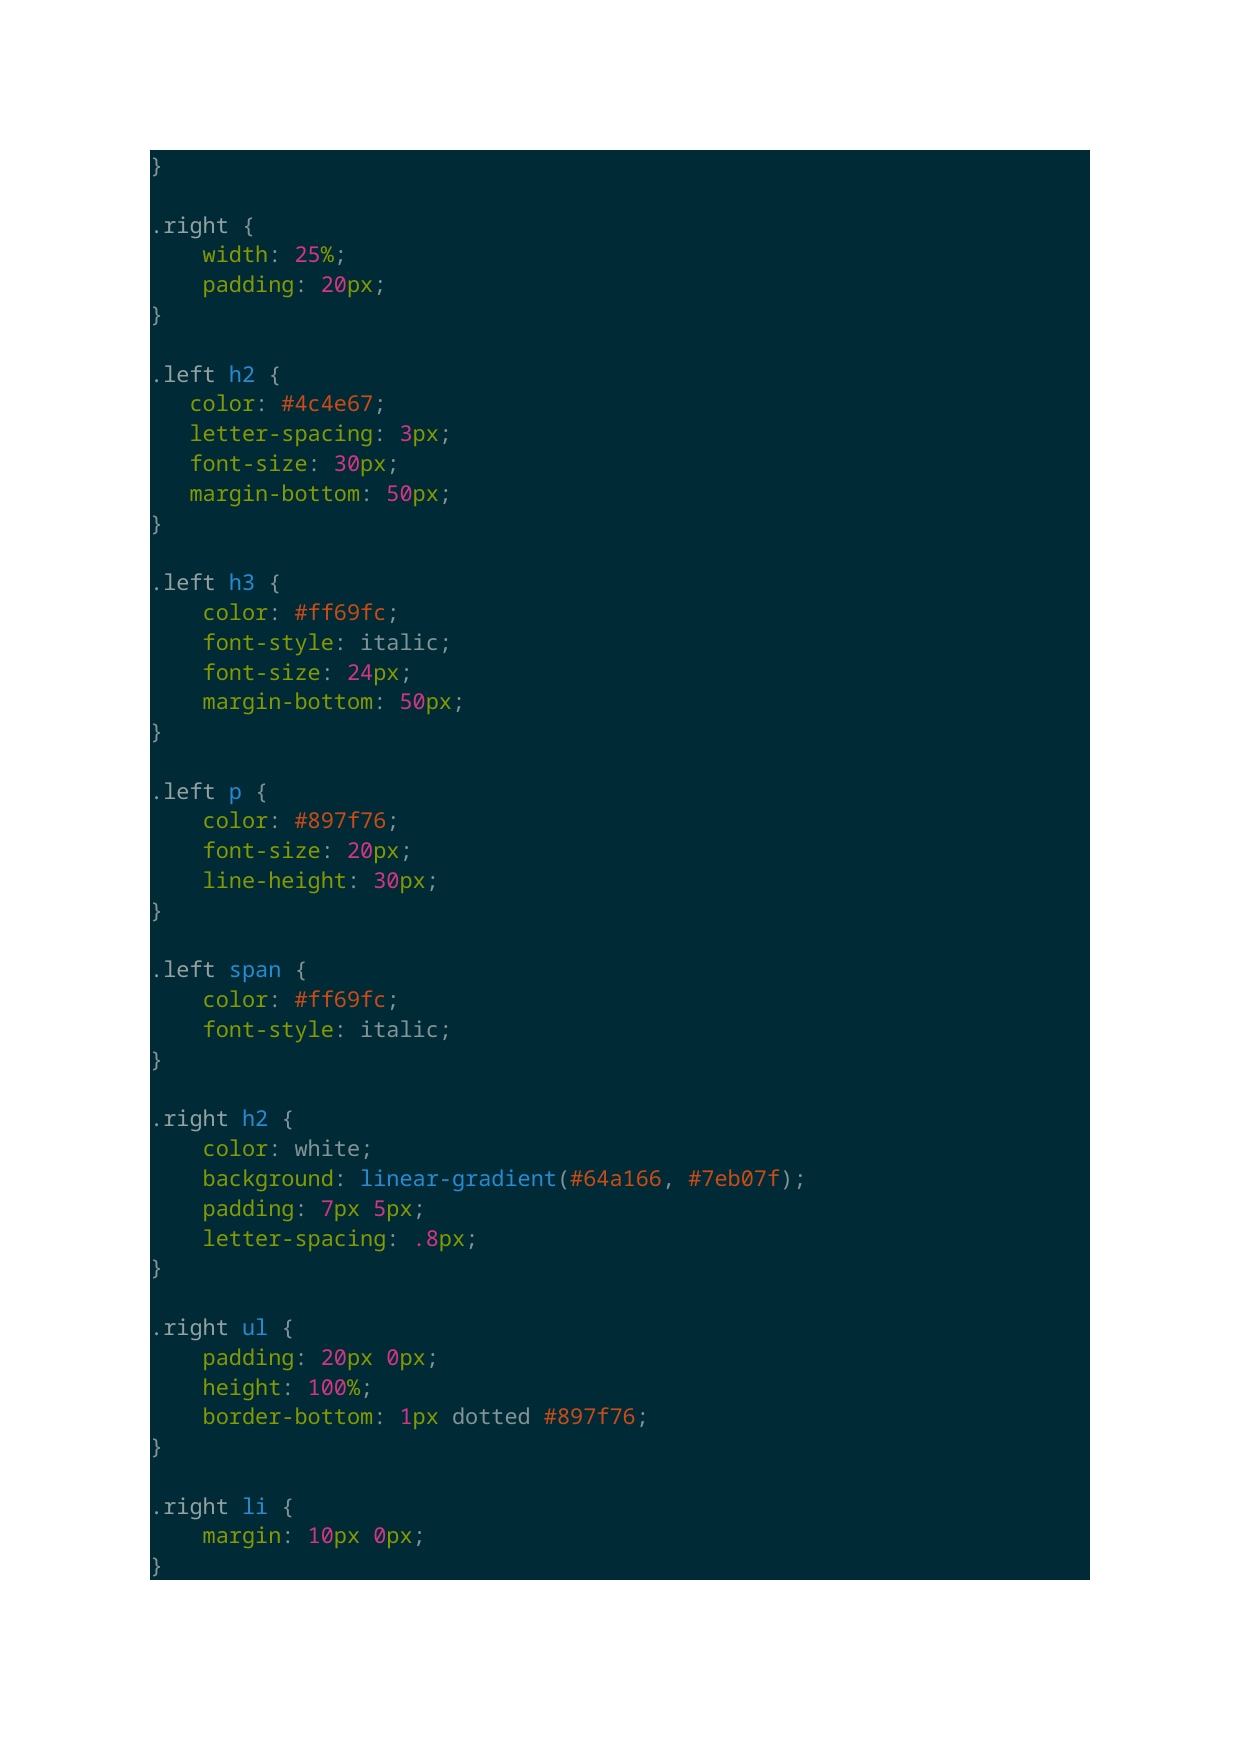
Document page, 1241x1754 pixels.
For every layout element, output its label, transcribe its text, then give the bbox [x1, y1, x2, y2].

text } [150, 299, 1090, 329]
text color: #ff69fc; [150, 984, 1090, 1014]
text font-size: 24px; [150, 656, 1090, 686]
text margin: 10px 0px; [150, 1520, 1090, 1550]
text } [150, 507, 1090, 537]
text .left h3 { [150, 567, 1090, 597]
text .left span { [150, 954, 1090, 984]
text .left p { [150, 776, 1090, 805]
text padding: 7px 5px; [150, 1193, 1090, 1222]
text } [150, 716, 1090, 746]
text width: 25%; [150, 239, 1090, 269]
text font-style: italic; [150, 1014, 1090, 1044]
text letter-spacing: 3px; [150, 418, 1090, 448]
text .right { [150, 209, 1090, 239]
text border-bottom: 1px dotted #897f76; [150, 1401, 1090, 1431]
text height: 100%; [150, 1371, 1090, 1401]
text padding: 20px 0px; [150, 1342, 1090, 1371]
text .right ul { [150, 1312, 1090, 1342]
text background: linear-gradient(#64a166, #7eb07f); [150, 1163, 1090, 1193]
text .left h2 { [150, 358, 1090, 388]
text .right h2 { [150, 1103, 1090, 1133]
text } [150, 1044, 1090, 1073]
text .right li { [150, 1491, 1090, 1520]
text margin-bottom: 50px; [150, 686, 1090, 716]
text margin-bottom: 50px; [150, 478, 1090, 507]
text } [150, 1550, 1090, 1580]
text font-size: 30px; [150, 448, 1090, 478]
text color: #897f76; [150, 805, 1090, 835]
text } [150, 1431, 1090, 1461]
text padding: 20px; [150, 269, 1090, 299]
text color: #4c4e67; [150, 388, 1090, 418]
text } [150, 1252, 1090, 1282]
text } [150, 895, 1090, 924]
text font-style: italic; [150, 627, 1090, 656]
text color: #ff69fc; [150, 597, 1090, 627]
text } [150, 150, 1090, 180]
text letter-spacing: .8px; [150, 1222, 1090, 1252]
text color: white; [150, 1133, 1090, 1163]
text line-height: 30px; [150, 865, 1090, 895]
text font-size: 20px; [150, 835, 1090, 865]
